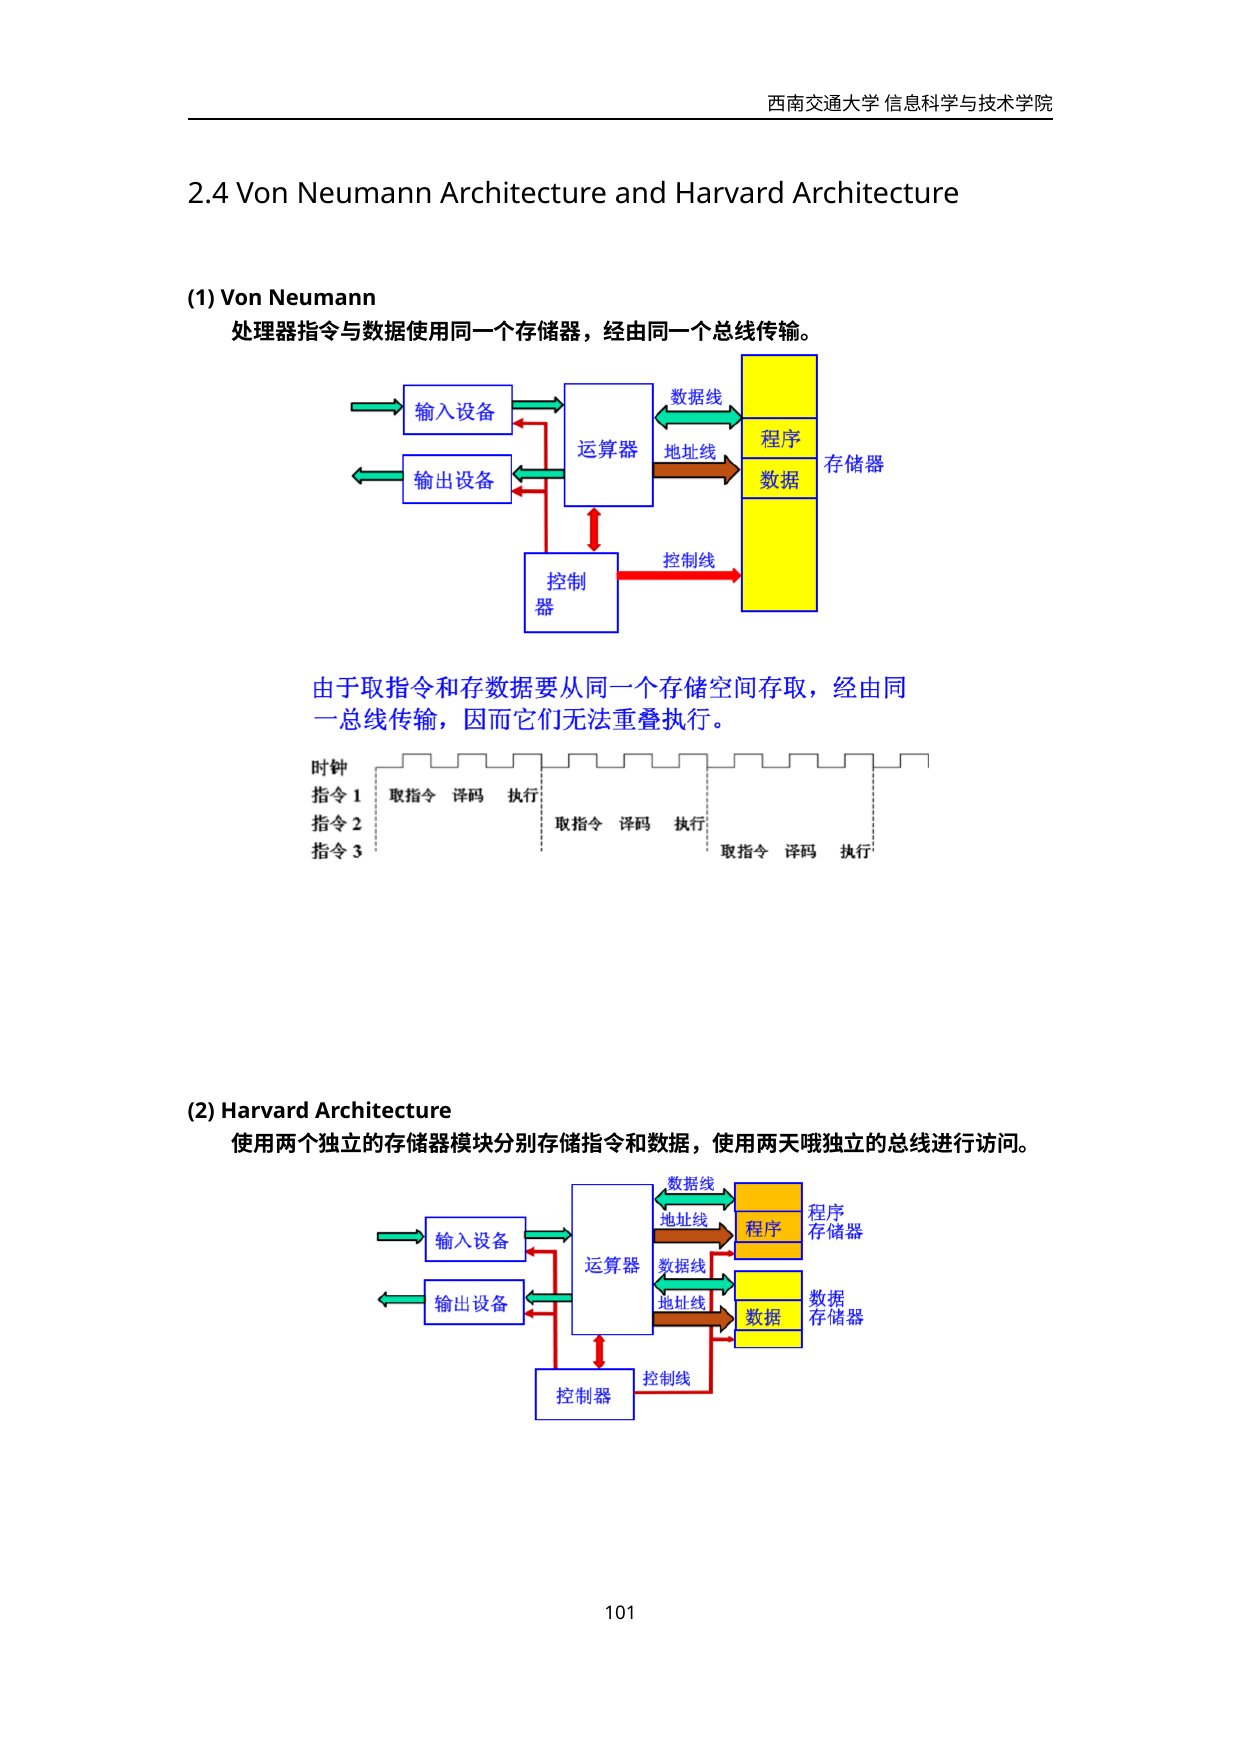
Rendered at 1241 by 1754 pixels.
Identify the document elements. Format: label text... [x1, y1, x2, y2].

picture [301, 670, 939, 869]
text (2) Harvard Architecture [187, 1093, 1053, 1126]
picture [364, 1158, 876, 1433]
picture [348, 345, 892, 644]
text 使用两个独立的存储器模块分别存储指令和数据，使用两天哦独立的总线进行访问。 [187, 1126, 1053, 1158]
subtitle 2.4 Von Neumann Architecture and Harvard Architecture [187, 160, 1053, 225]
text 处理器指令与数据使用同一个存储器，经由同一个总线传输。 [187, 313, 1053, 346]
text (1) Von Neumann [187, 281, 1053, 313]
